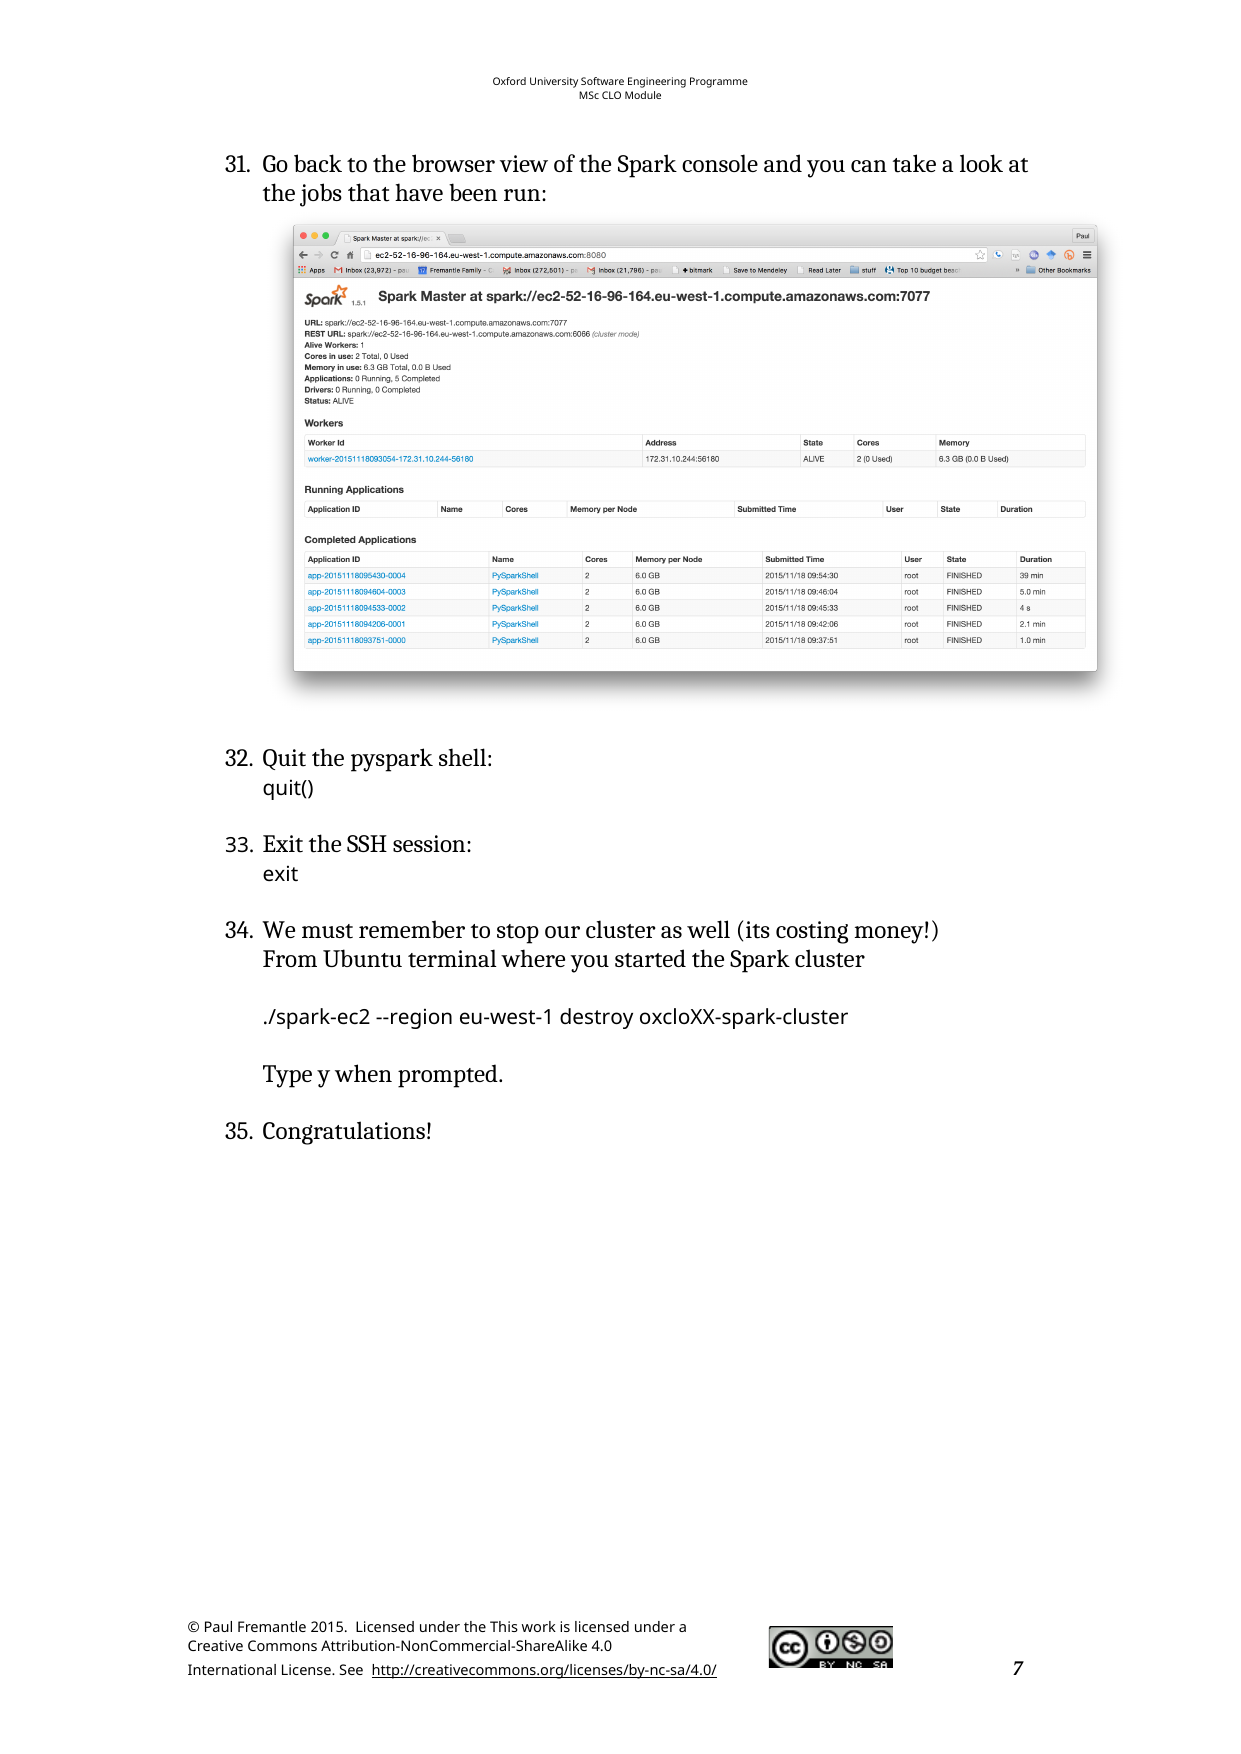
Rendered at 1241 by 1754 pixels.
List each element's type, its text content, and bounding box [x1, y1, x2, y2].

list Congratulations! [225, 1117, 1053, 1146]
list We must remember to stop our cluster as well (its costing money!) From Ubuntu terminal where you started the Spark cluster ./spark-ec2 --region eu-west-1 destroy oxcloXX-spark-cluster Type y when prompted. [225, 916, 1053, 1088]
list Quit the pyspark shell: quit() [225, 744, 1053, 830]
list Exit the SSH session: exit [225, 830, 1053, 887]
picture [262, 207, 1128, 716]
picture [768, 1626, 893, 1668]
